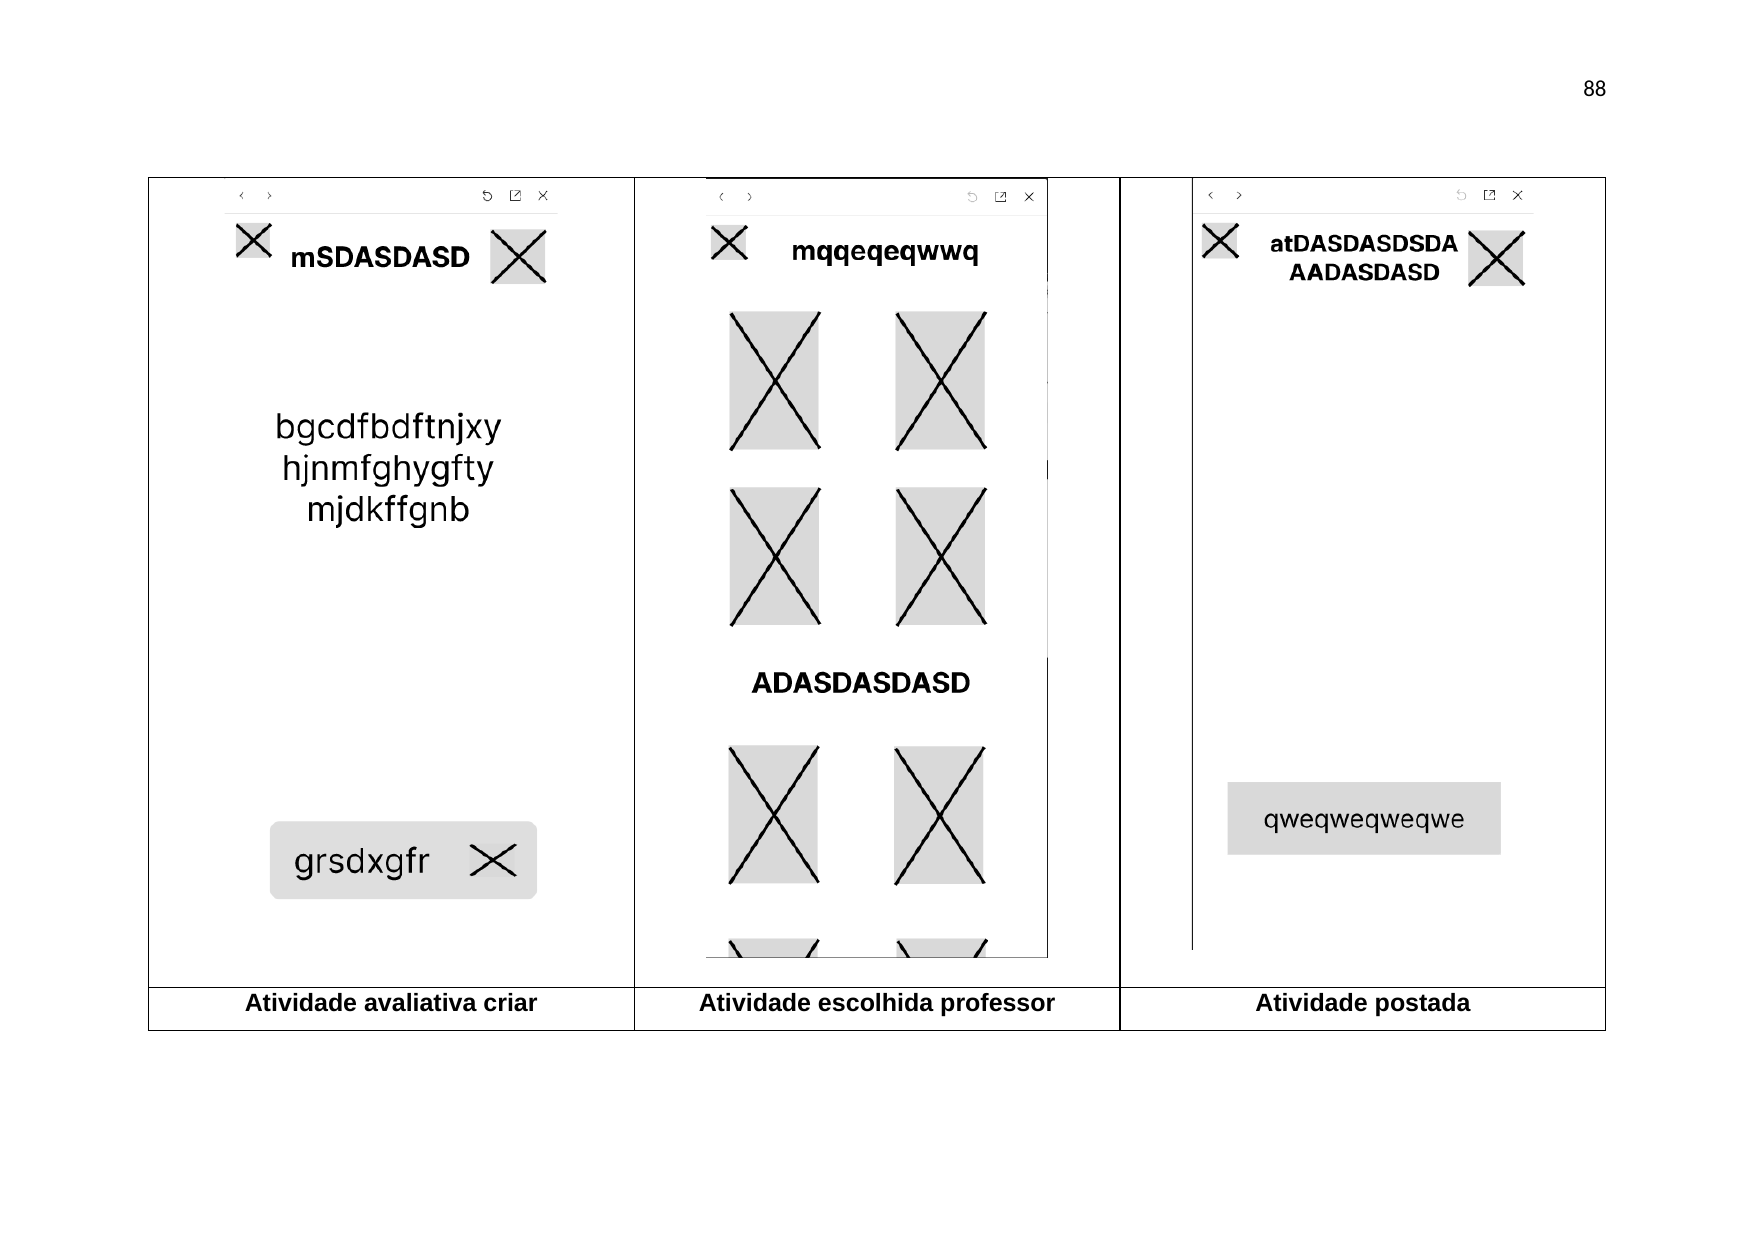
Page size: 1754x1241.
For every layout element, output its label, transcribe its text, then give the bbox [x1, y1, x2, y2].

table_cell [1121, 178, 1605, 987]
table_cell Atividade postada [1121, 988, 1605, 1030]
picture [1191, 178, 1534, 950]
table_cell Atividade avaliativa criar [149, 988, 634, 1030]
table_cell [149, 178, 634, 987]
table_cell Atividade escolhida professor [635, 988, 1119, 1030]
table_cell [635, 178, 1119, 987]
picture [706, 178, 1048, 958]
picture [224, 178, 558, 937]
